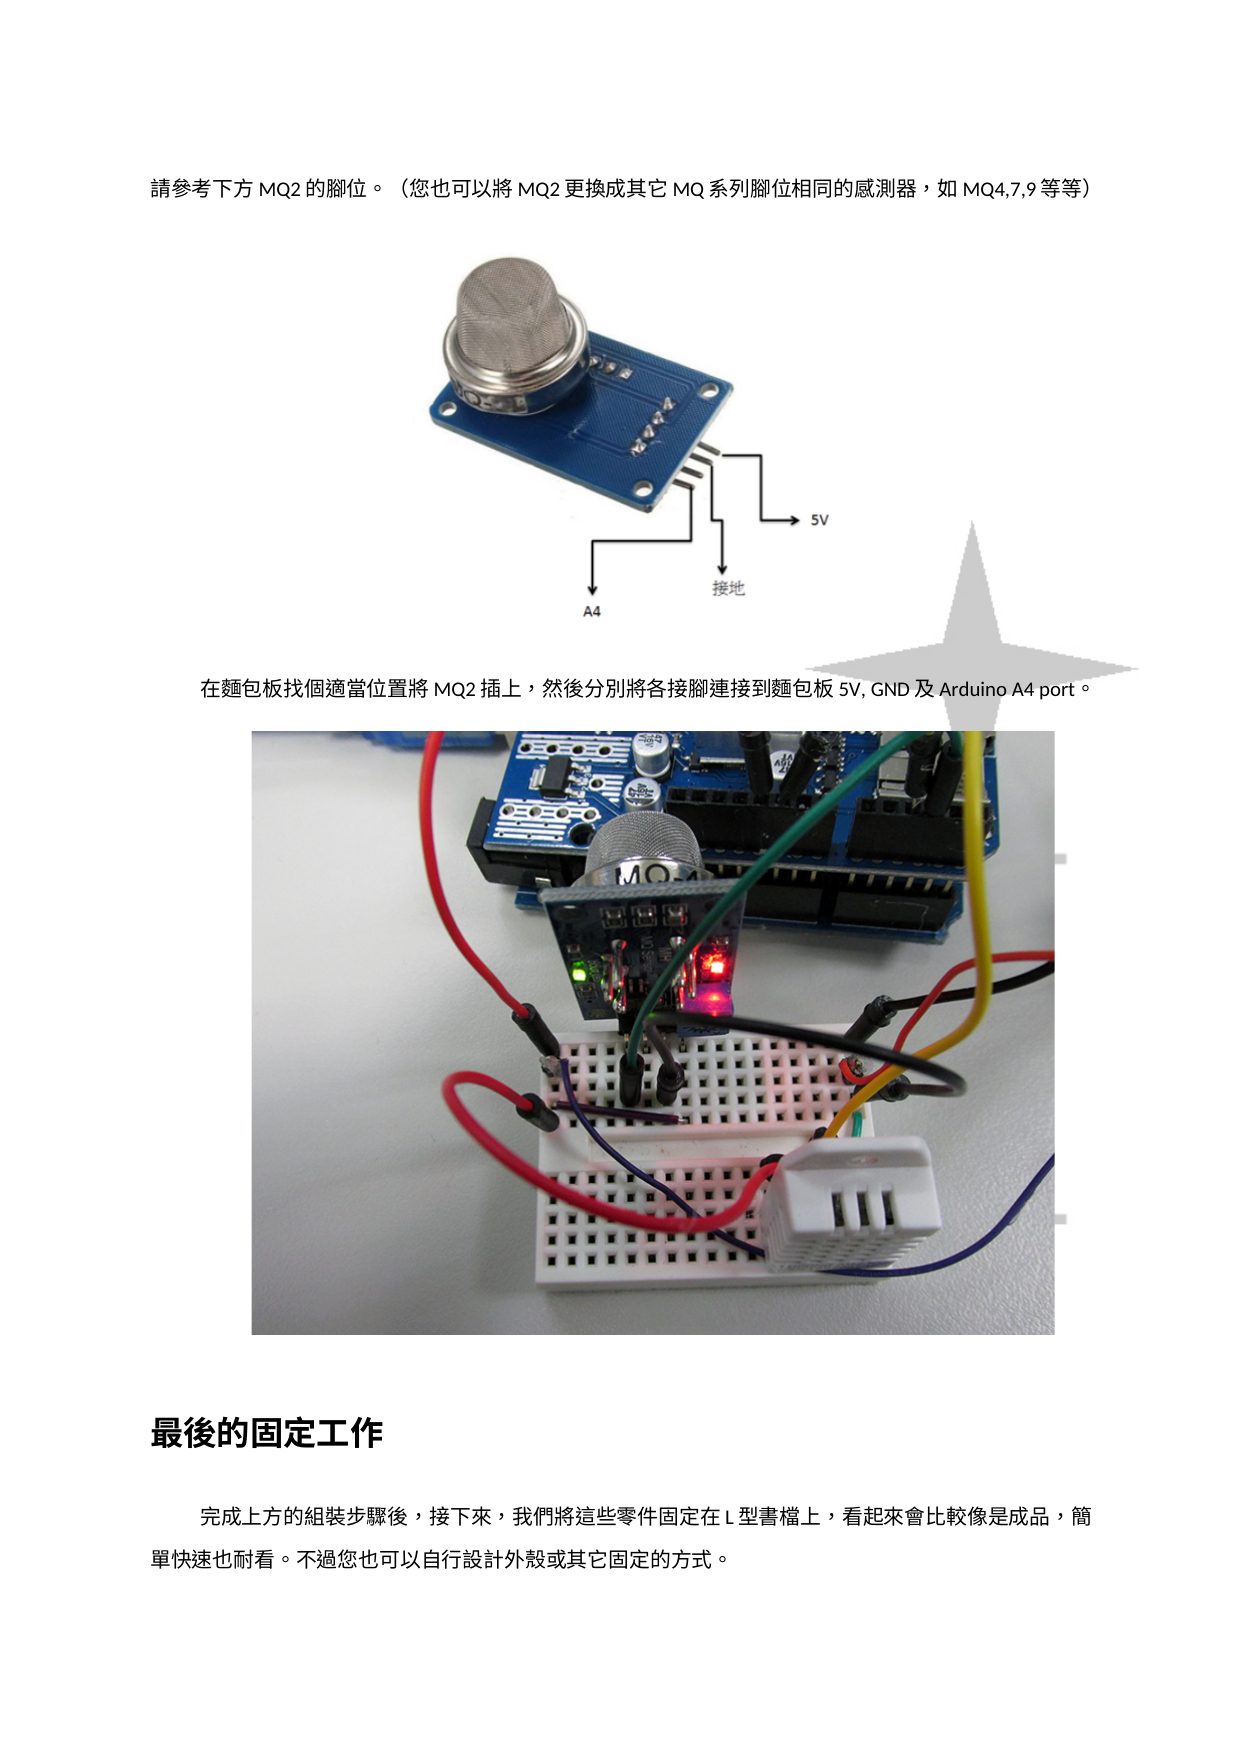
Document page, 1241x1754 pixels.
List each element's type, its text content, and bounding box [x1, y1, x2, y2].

picture [251, 231, 1144, 1335]
text 最後的固定工作 [150, 1394, 1106, 1469]
text 完成上方的組裝步驟後，接下來，我們將這些零件固定在L型書檔上，看起來會比較像是成品，簡單快速也耐看。不過您也可以自行設計外殼或其它固定的方式。 [150, 1497, 1106, 1577]
text 請參考下方MQ2的腳位。（您也可以將MQ2更換成其它MQ系列腳位相同的感測器，如MQ4,7,9等等） [150, 169, 1106, 207]
text 在麵包板找個適當位置將MQ2插上，然後分別將各接腳連接到麵包板5V, GND及Arduino A4 port。 [150, 669, 1106, 706]
